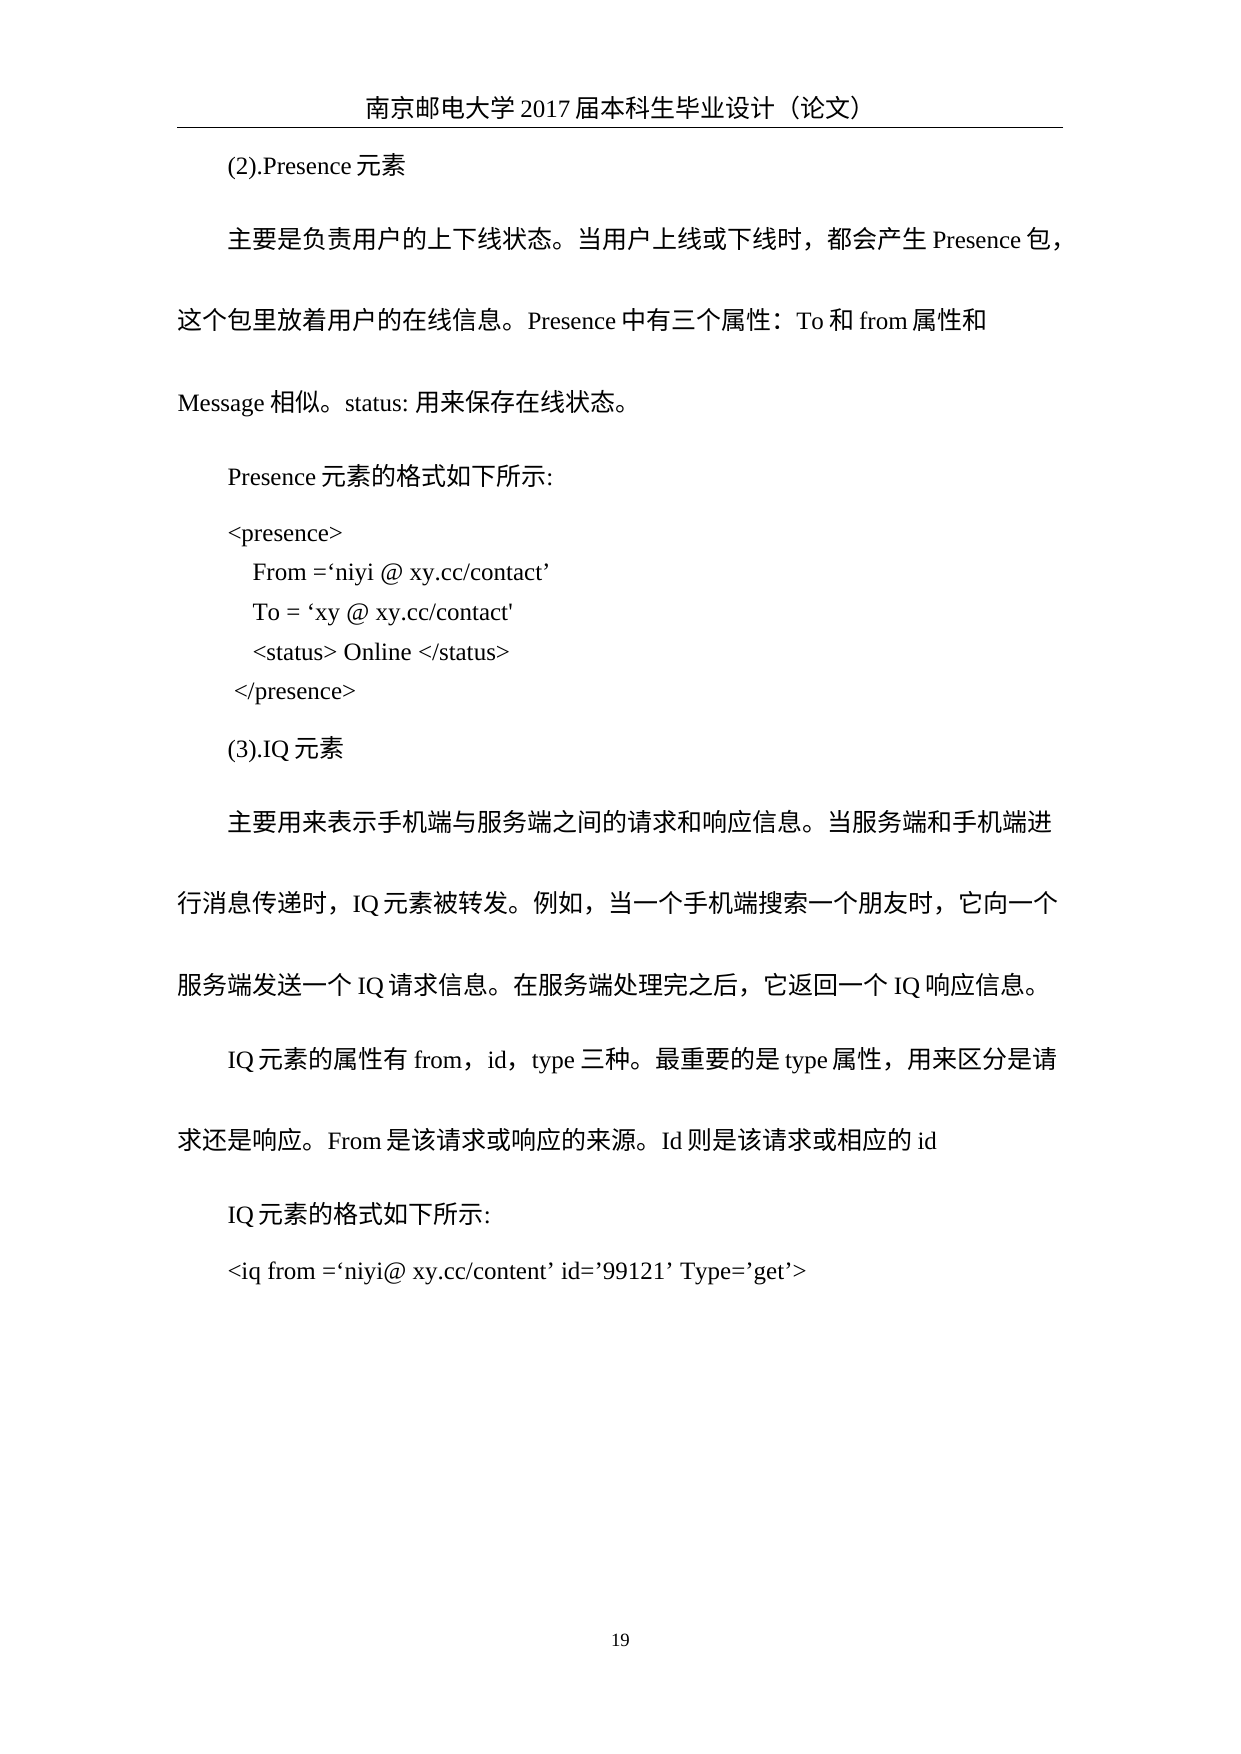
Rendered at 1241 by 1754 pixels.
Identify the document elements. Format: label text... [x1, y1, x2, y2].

text (3).IQ元素 [177, 714, 1063, 779]
text From =‘niyi @ xy.cc/contact’ [177, 555, 1063, 588]
text IQ元素的格式如下所示: [177, 1180, 1063, 1245]
text IQ元素的属性有from，id，type三种。最重要的是type属性，用来区分是请求还是响应。From是该请求或响应的来源。Id则是该请求或相应的id [177, 1025, 1063, 1171]
text (2).Presence元素 [177, 131, 1063, 196]
text <presence> [177, 516, 1063, 548]
text <iq from =‘niyi@ xy.cc/content’ id=’99121’ Type=’get’> [177, 1254, 1063, 1287]
text <status> Online </status> [177, 635, 1063, 667]
text </presence> [177, 674, 1063, 707]
text 主要用来表示手机端与服务端之间的请求和响应信息。当服务端和手机端进行消息传递时，IQ元素被转发。例如，当一个手机端搜索一个朋友时，它向一个服务端发送一个IQ请求信息。在服务端处理完之后，它返回一个IQ响应信息。 [177, 788, 1063, 1016]
text Presence元素的格式如下所示: [177, 442, 1063, 507]
text 主要是负责用户的上下线状态。当用户上线或下线时，都会产生Presence包，这个包里放着用户的在线信息。Presence中有三个属性：To和from属性和Message相似。status: 用来保存在线状态。 [177, 205, 1063, 433]
text To = ‘xy @ xy.cc/contact' [177, 595, 1063, 628]
